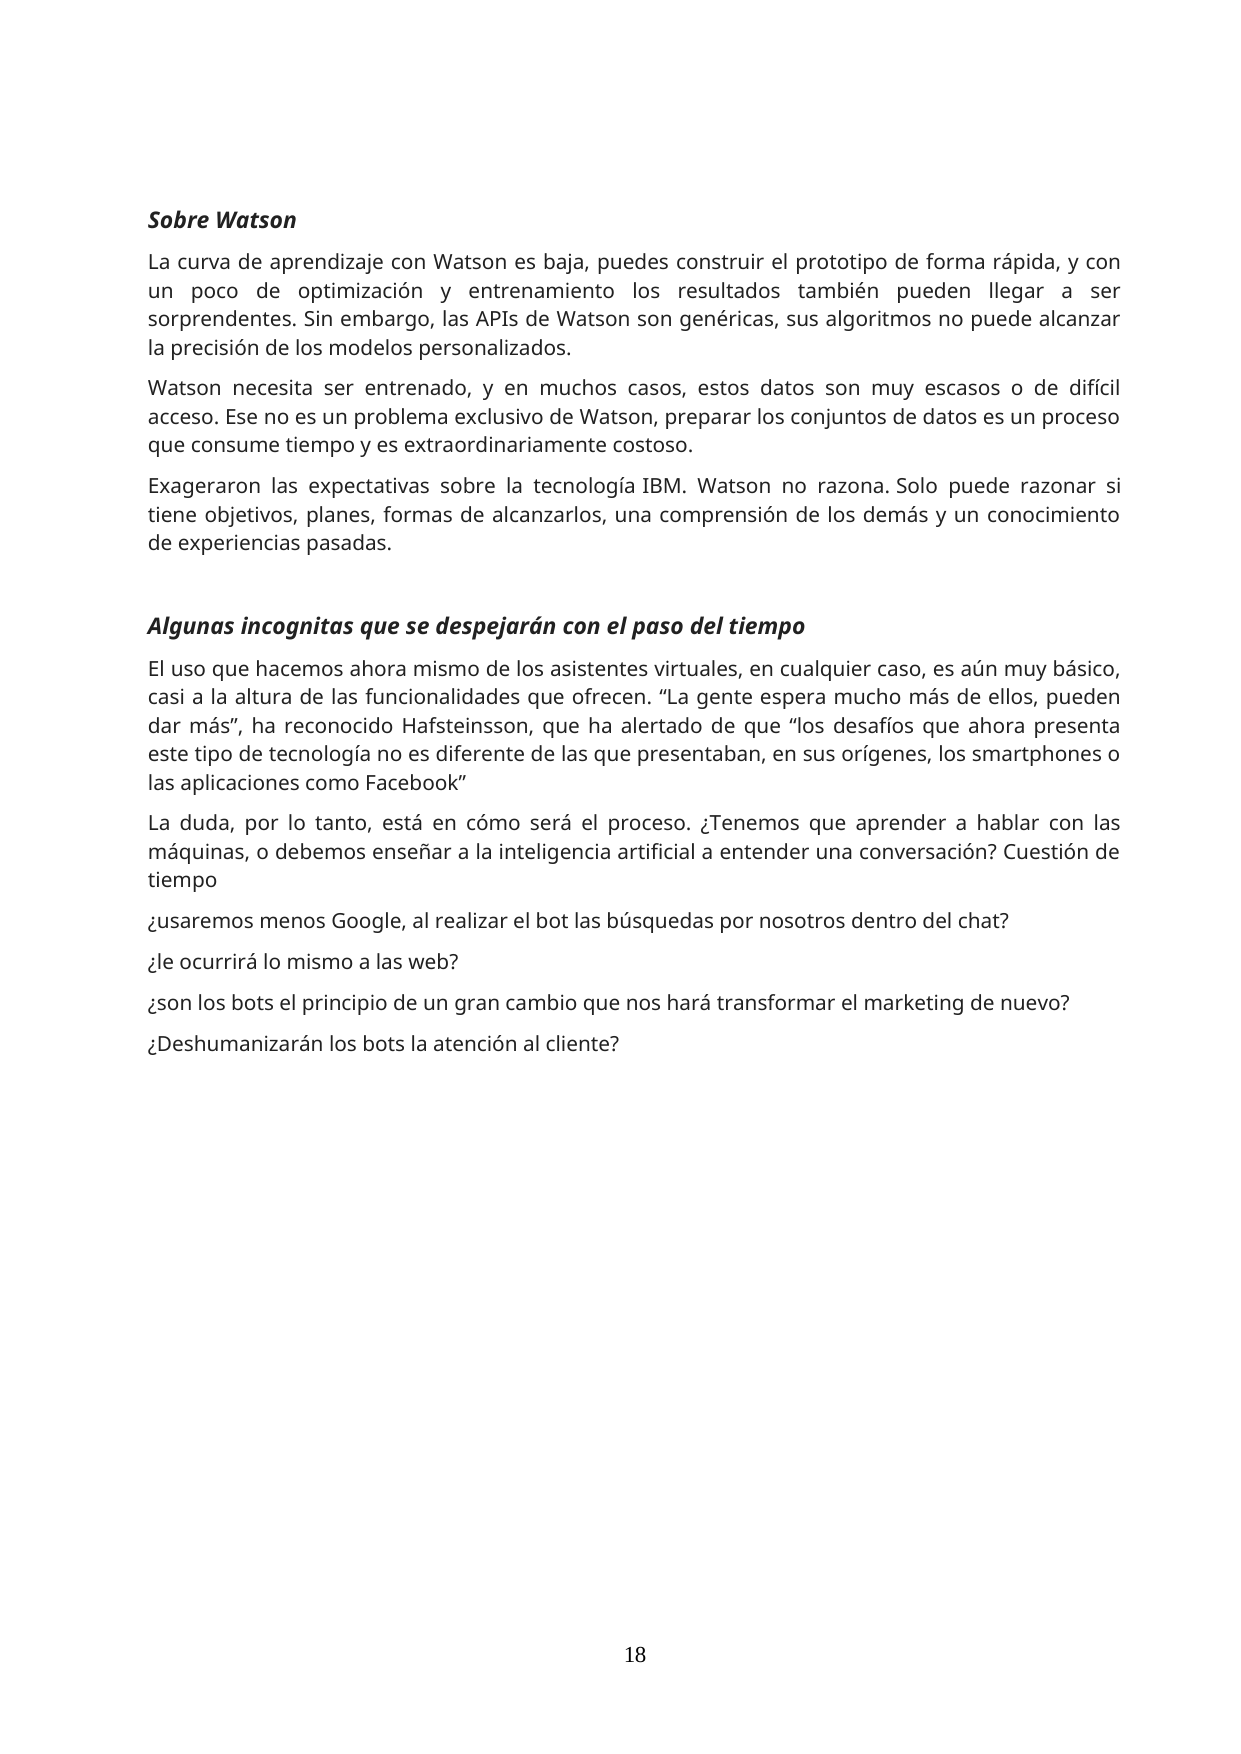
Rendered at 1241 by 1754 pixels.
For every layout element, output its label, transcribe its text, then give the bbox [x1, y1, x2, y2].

text ¿le ocurrirá lo mismo a las web? [148, 947, 1122, 976]
text ¿son los bots el principio de un gran cambio que nos hará transformar el marketing de nuevo? [148, 988, 1122, 1017]
text ¿usaremos menos Google, al realizar el bot las búsquedas por nosotros dentro del chat? [148, 906, 1122, 935]
text ¿Deshumanizarán los bots la atención al cliente? [148, 1029, 1122, 1058]
text Watson necesita ser entrenado, y en muchos casos, estos datos son muy escasos o de difícil acceso. Ese no es un problema exclusivo de Watson, preparar los conjuntos de datos es un proceso que consume tiempo y es extraordinariamente costoso. [148, 373, 1122, 459]
text La duda, por lo tanto, está en cómo será el proceso. ¿Tenemos que aprender a hablar con las máquinas, o debemos enseñar a la inteligencia artificial a entender una conversación? Cuestión de tiempo [148, 808, 1122, 894]
text El uso que hacemos ahora mismo de los asistentes virtuales, en cualquier caso, es aún muy básico, casi a la altura de las funcionalidades que ofrecen. “La gente espera mucho más de ellos, pueden dar más”, ha reconocido Hafsteinsson, que ha alertado de que “los desafíos que ahora presenta este tipo de tecnología no es diferente de las que presentaban, en sus orígenes, los smartphones o las aplicaciones como Facebook” [148, 654, 1122, 796]
text Sobre Watson [148, 203, 1122, 235]
text La curva de aprendizaje con Watson es baja, puedes construir el prototipo de forma rápida, y con un poco de optimización y entrenamiento los resultados también pueden llegar a ser sorprendentes. Sin embargo, las APIs de Watson son genéricas, sus algoritmos no puede alcanzar la precisión de los modelos personalizados. [148, 247, 1122, 361]
text Algunas incognitas que se despejarán con el paso del tiempo [148, 610, 1122, 641]
text Exageraron las expectativas sobre la tecnología IBM. Watson no razona. Solo puede razonar si tiene objetivos, planes, formas de alcanzarlos, una comprensión de los demás y un conocimiento de experiencias pasadas. [148, 471, 1122, 557]
